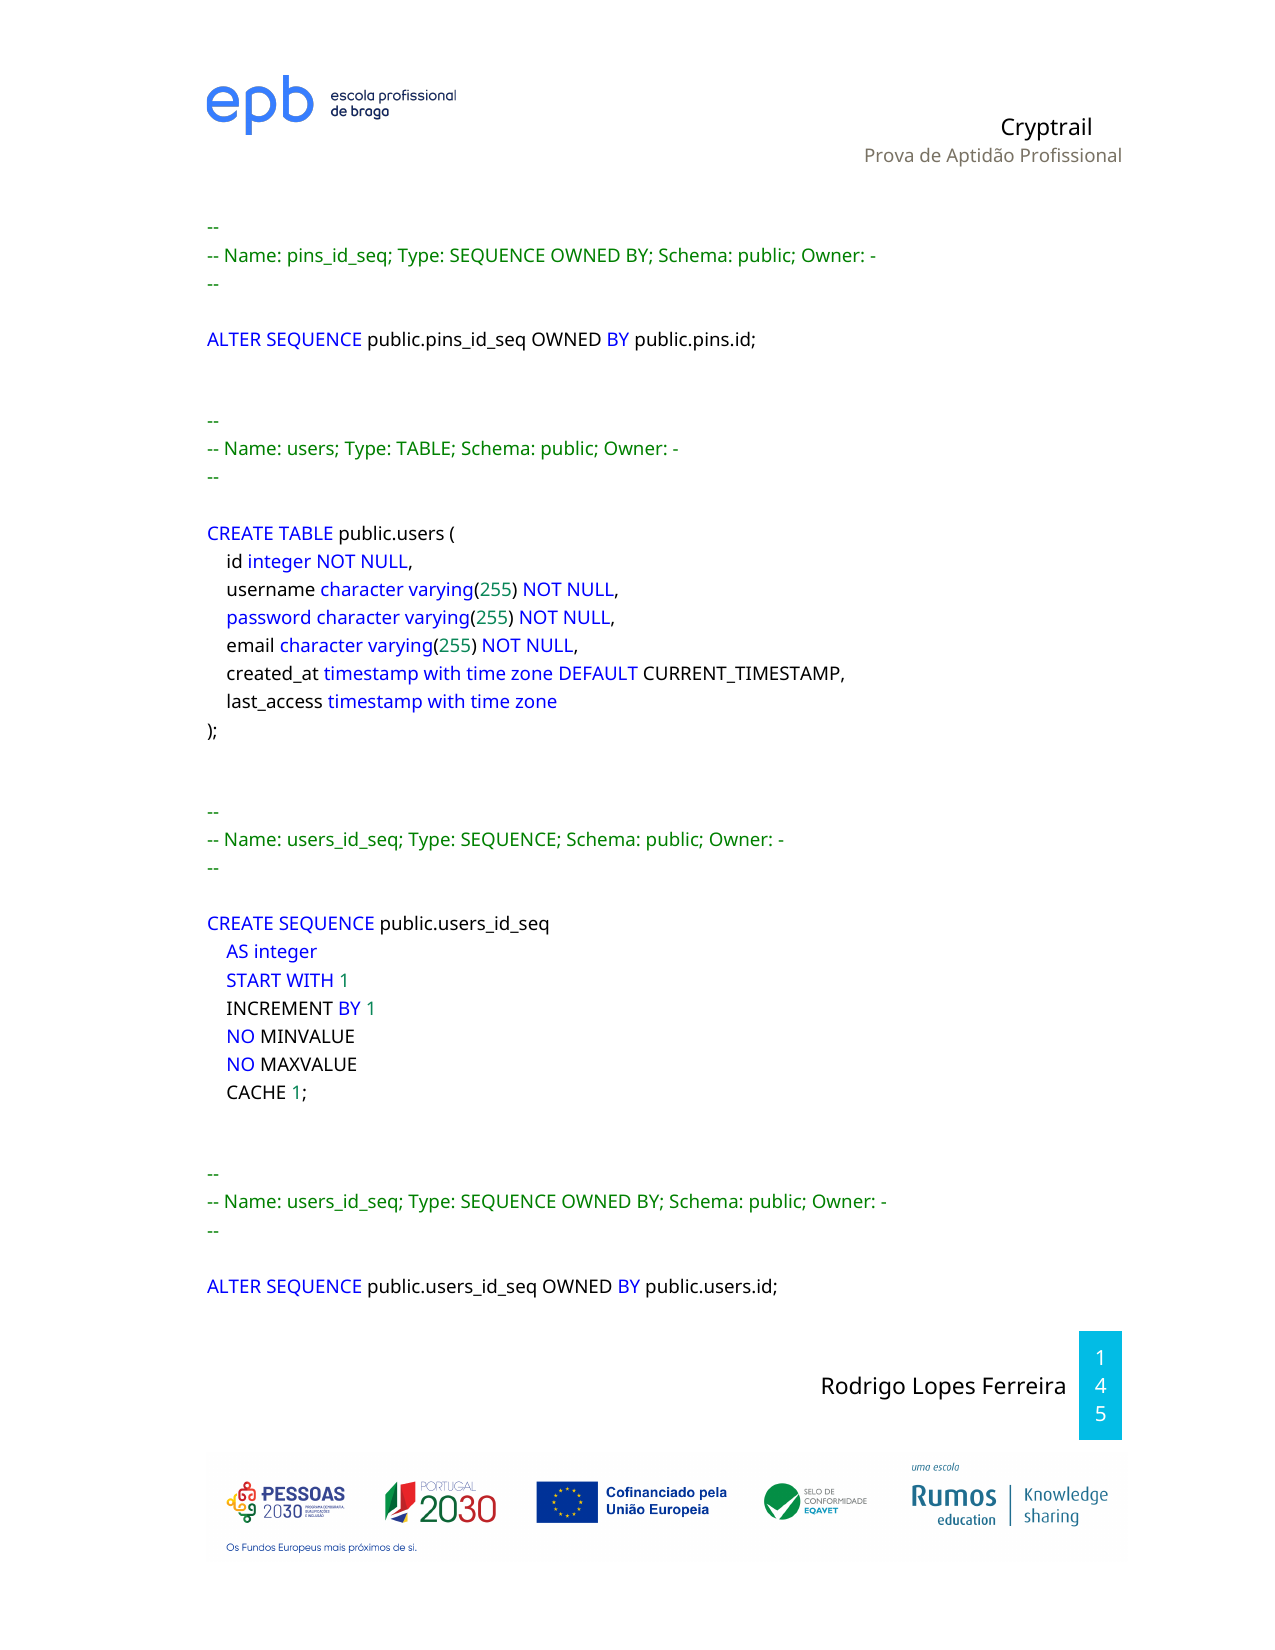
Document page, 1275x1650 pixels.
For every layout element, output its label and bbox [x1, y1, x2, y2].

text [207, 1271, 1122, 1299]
picture [206, 75, 456, 135]
picture [206, 1452, 1128, 1562]
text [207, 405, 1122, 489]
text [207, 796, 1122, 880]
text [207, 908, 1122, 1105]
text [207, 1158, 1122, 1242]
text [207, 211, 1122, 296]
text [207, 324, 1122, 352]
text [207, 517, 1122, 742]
